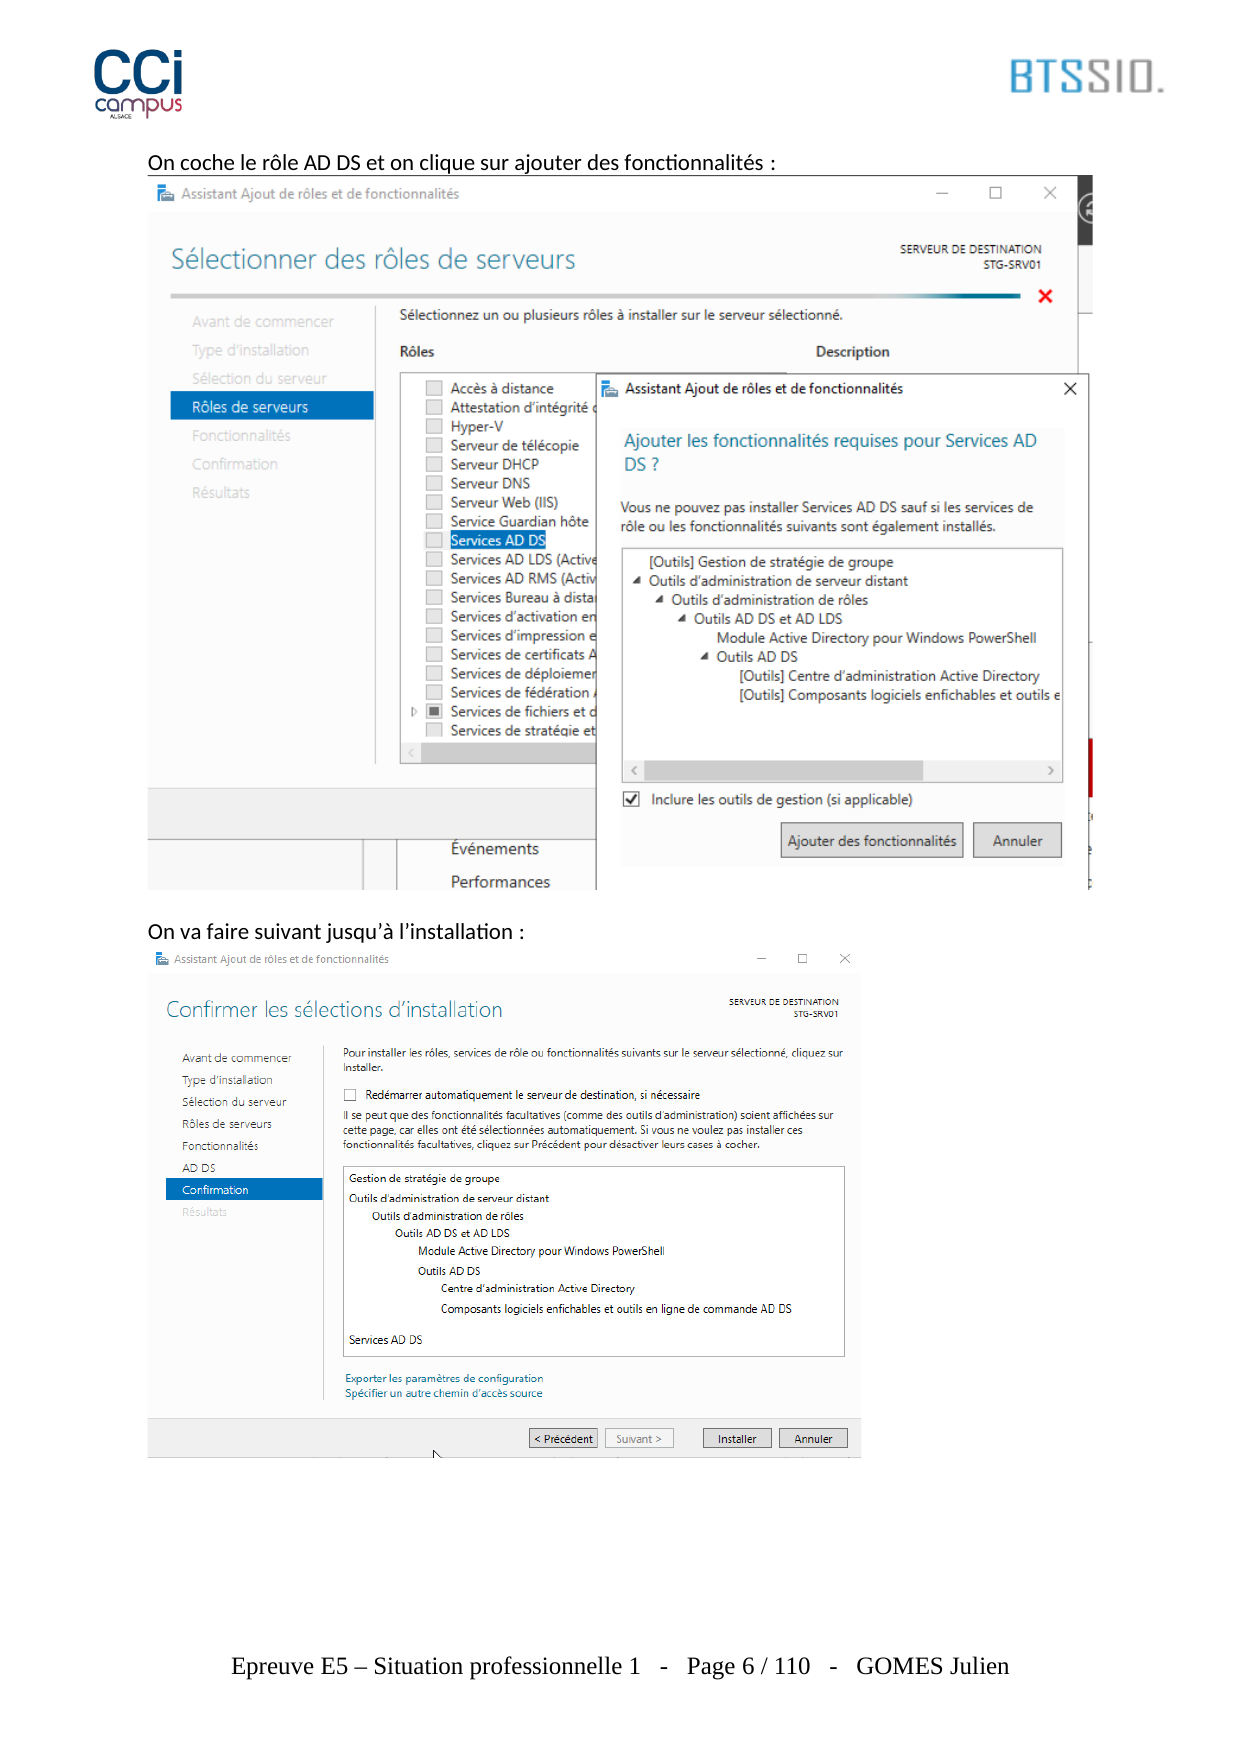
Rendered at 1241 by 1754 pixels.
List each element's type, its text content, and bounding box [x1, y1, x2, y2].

picture [147, 175, 1093, 890]
text On coche le rôle AD DS et on clique sur ajouter des fonctionnalités : [148, 148, 1093, 175]
picture [147, 945, 862, 1458]
picture [1004, 46, 1169, 104]
picture [81, 44, 194, 123]
text On va faire suivant jusqu’à l’installation : [148, 917, 1093, 946]
